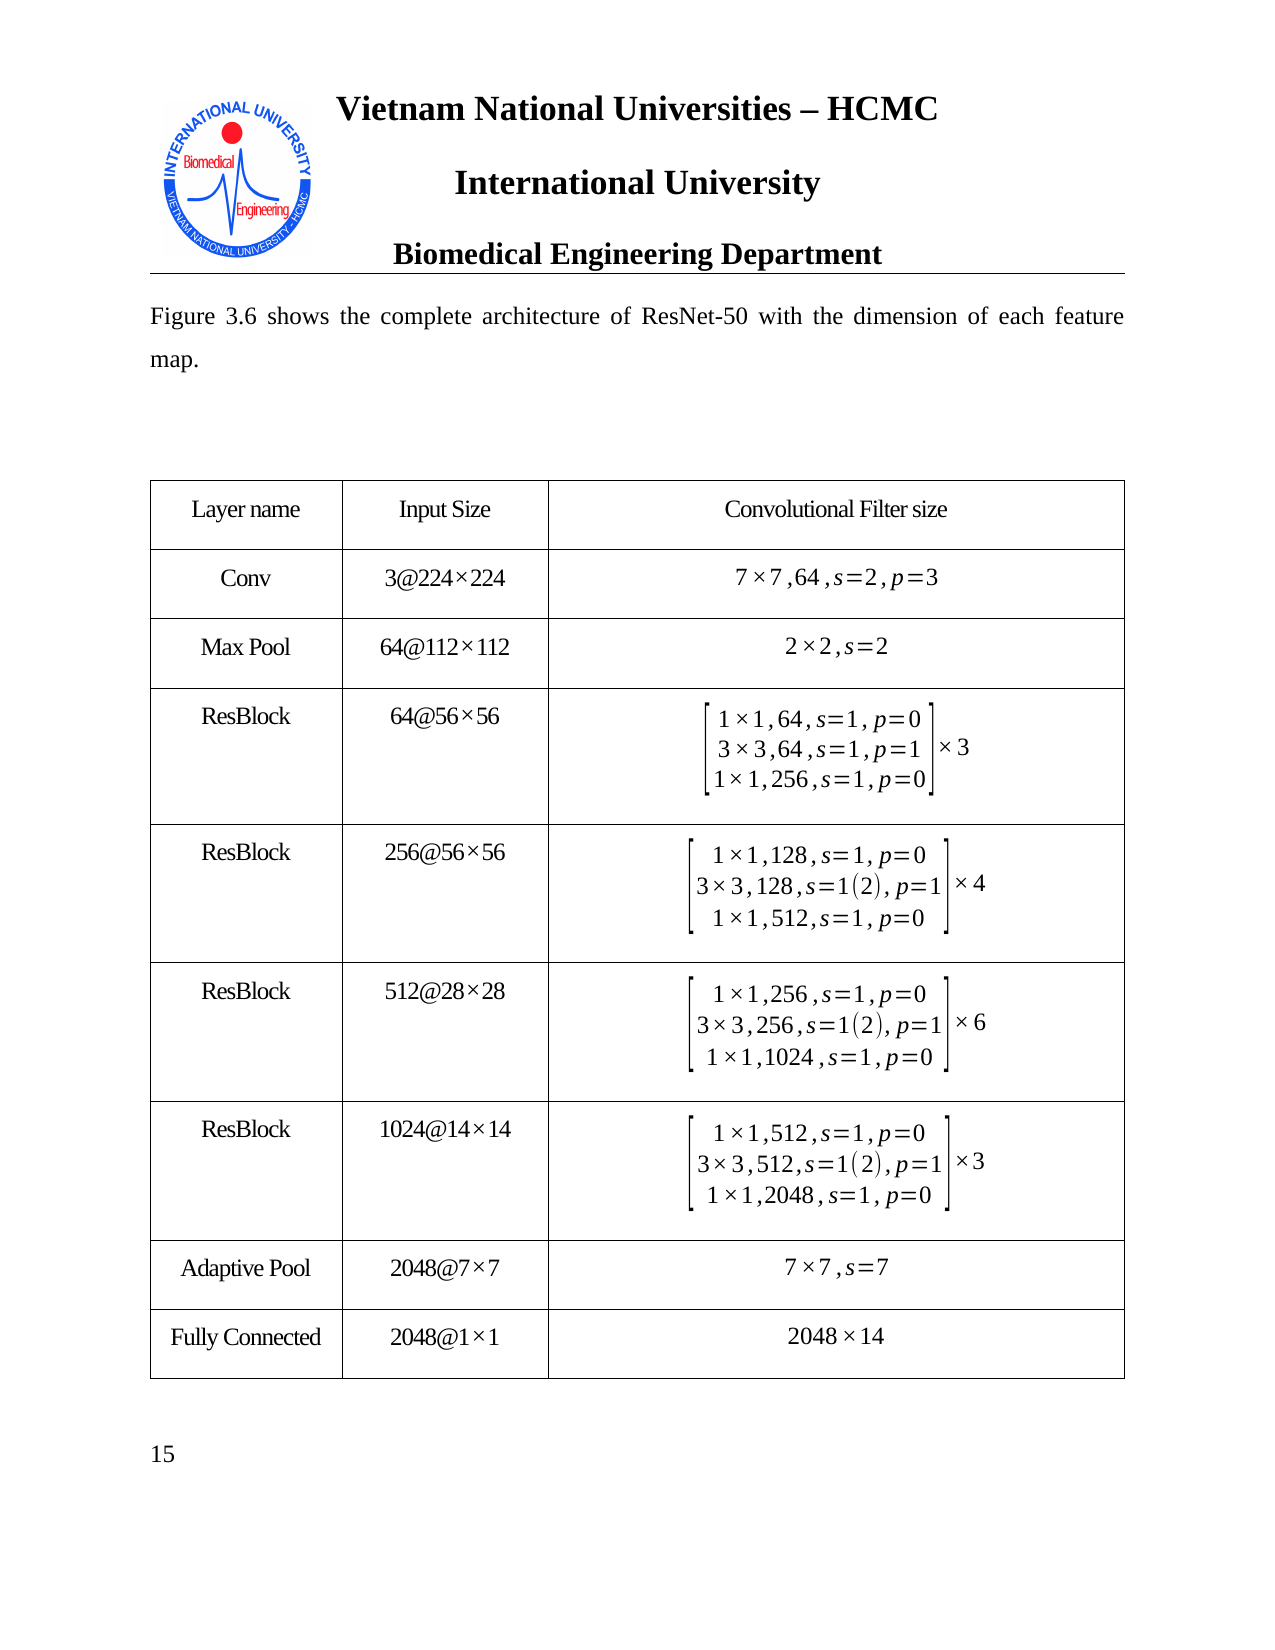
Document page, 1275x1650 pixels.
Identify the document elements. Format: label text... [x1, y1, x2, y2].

picture [163, 101, 311, 258]
table_cell Max Pool [151, 619, 342, 687]
table_cell 512@2828 [343, 963, 548, 1101]
table_cell Conv [151, 550, 342, 618]
table_cell ResBlock [151, 825, 342, 962]
table_cell 64@112112 [343, 619, 548, 687]
table_cell 64@5656 [343, 689, 548, 823]
table_cell [549, 689, 1124, 823]
table_cell [549, 1102, 1124, 1240]
table_header Convolutional Filter size [549, 481, 1124, 549]
table_cell ResBlock [151, 689, 342, 823]
table_cell [549, 963, 1124, 1101]
table_cell [549, 550, 1124, 618]
table_cell ResBlock [151, 1102, 342, 1240]
table_cell 1024@1414 [343, 1102, 548, 1240]
table_cell 2048@11 [343, 1310, 548, 1378]
table_cell ResBlock [151, 963, 342, 1101]
table_header Input Size [343, 481, 548, 549]
table_cell 2048@77 [343, 1241, 548, 1309]
table_cell Adaptive Pool [151, 1241, 342, 1309]
table_cell [549, 1241, 1124, 1309]
table_cell 3@224224 [343, 550, 548, 618]
table_cell [549, 619, 1124, 687]
table_cell [549, 825, 1124, 962]
table_cell Fully Connected [151, 1310, 342, 1378]
table_cell 256@5656 [343, 825, 548, 962]
table_cell [549, 1310, 1124, 1378]
table_header Layer name [151, 481, 342, 549]
